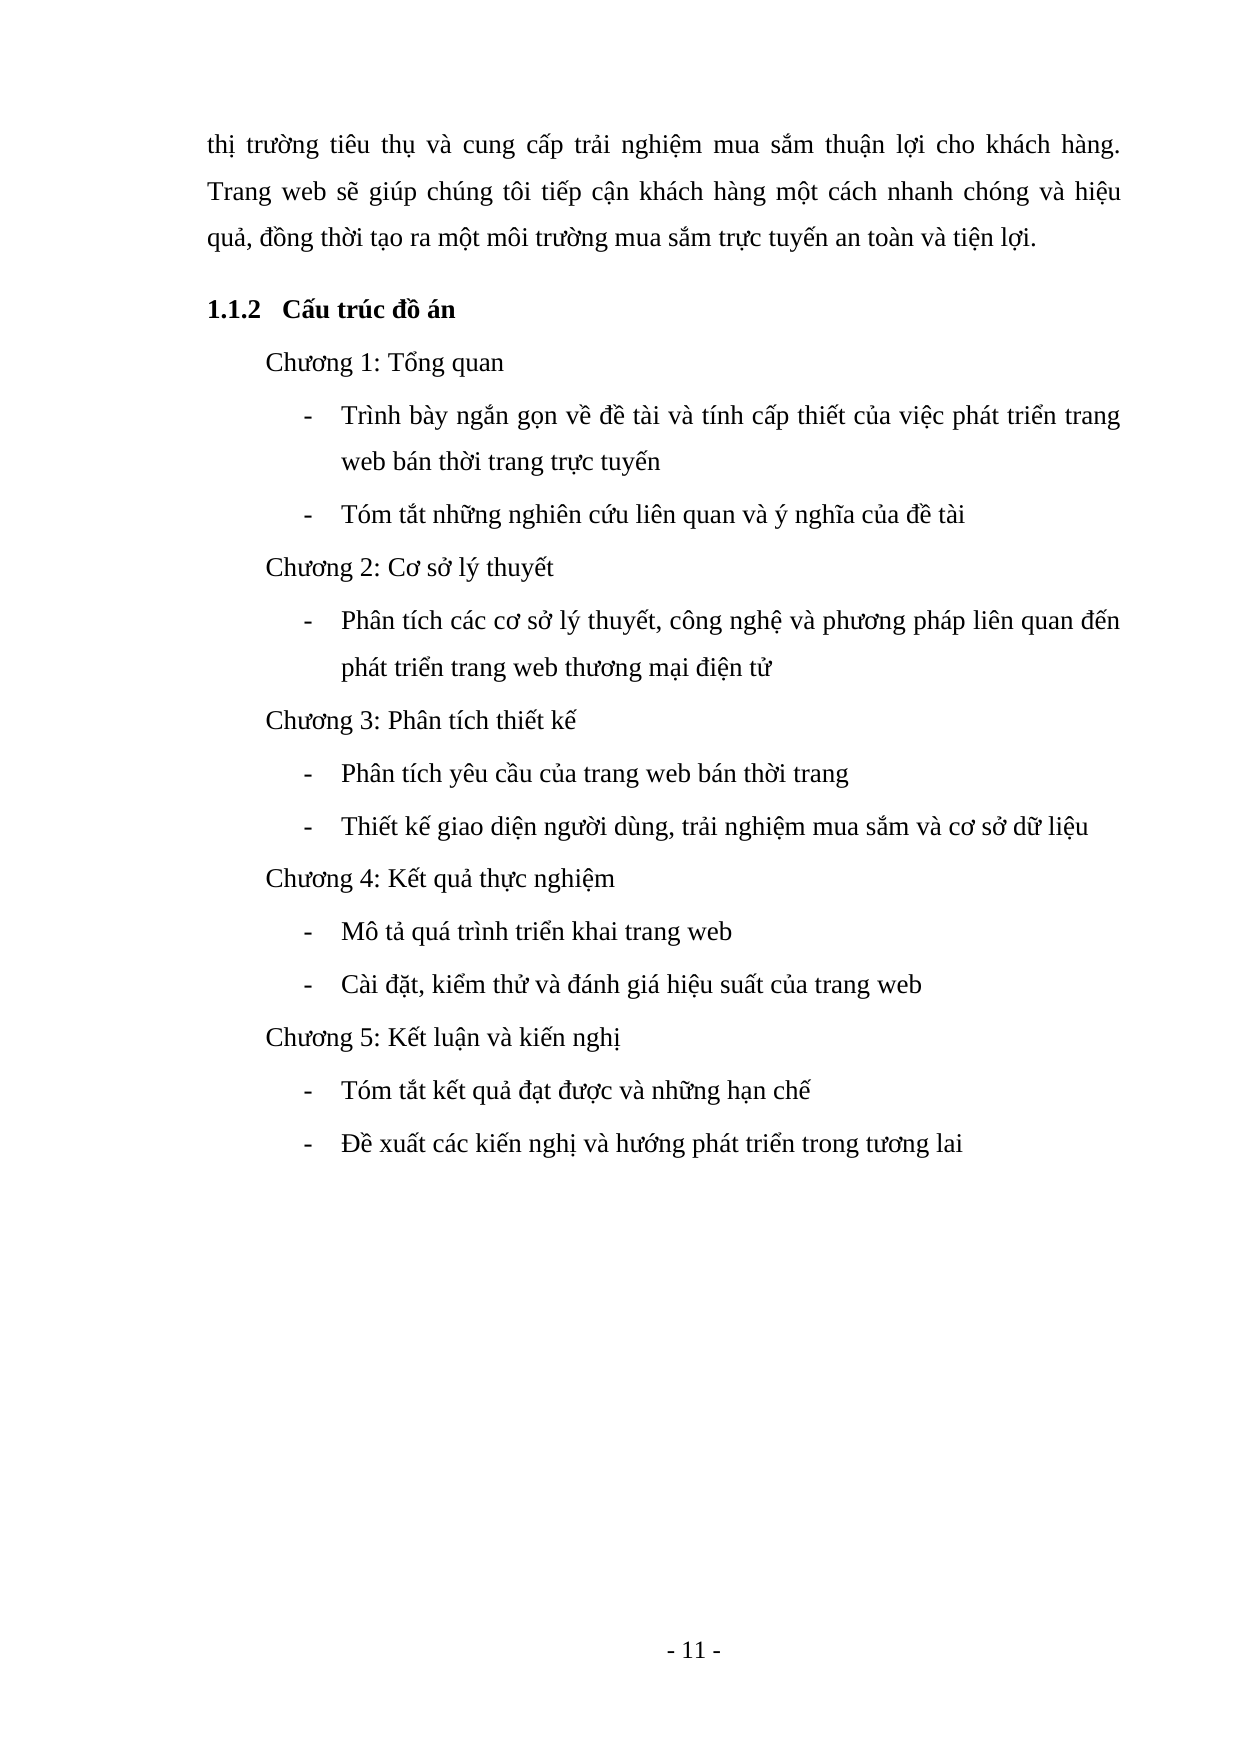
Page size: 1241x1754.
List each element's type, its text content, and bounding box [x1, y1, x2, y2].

list Cài đặt, kiểm thử và đánh giá hiệu suất của trang web [303, 968, 1122, 999]
text Chương 4: Kết quả thực nghiệm [207, 862, 1122, 894]
list Tóm tắt kết quả đạt được và những hạn chế [303, 1074, 1122, 1105]
list Mô tả quá trình triển khai trang web [303, 915, 1122, 947]
text Chương 2: Cơ sở lý thuyết [207, 551, 1122, 582]
list Phân tích yêu cầu của trang web bán thời trang [303, 757, 1122, 788]
list Thiết kế giao diện người dùng, trải nghiệm mua sắm và cơ sở dữ liệu [303, 809, 1122, 841]
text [207, 128, 1122, 252]
list Đề xuất các kiến nghị và hướng phát triển trong tương lai [303, 1127, 1122, 1158]
subtitle Cấu trúc đồ án [207, 293, 1122, 324]
list Tóm tắt những nghiên cứu liên quan và ý nghĩa của đề tài [303, 498, 1122, 529]
text Chương 3: Phân tích thiết kế [207, 704, 1122, 735]
text Chương 5: Kết luận và kiến nghị [207, 1021, 1122, 1052]
list Trình bày ngắn gọn về đề tài và tính cấp thiết của việc phát triển trang web bán thời trang trực tuyến [303, 399, 1122, 477]
list Phân tích các cơ sở lý thuyết, công nghệ và phương pháp liên quan đến phát triển trang web thương mại điện tử [303, 604, 1122, 682]
text Chương 1: Tổng quan [207, 346, 1122, 377]
